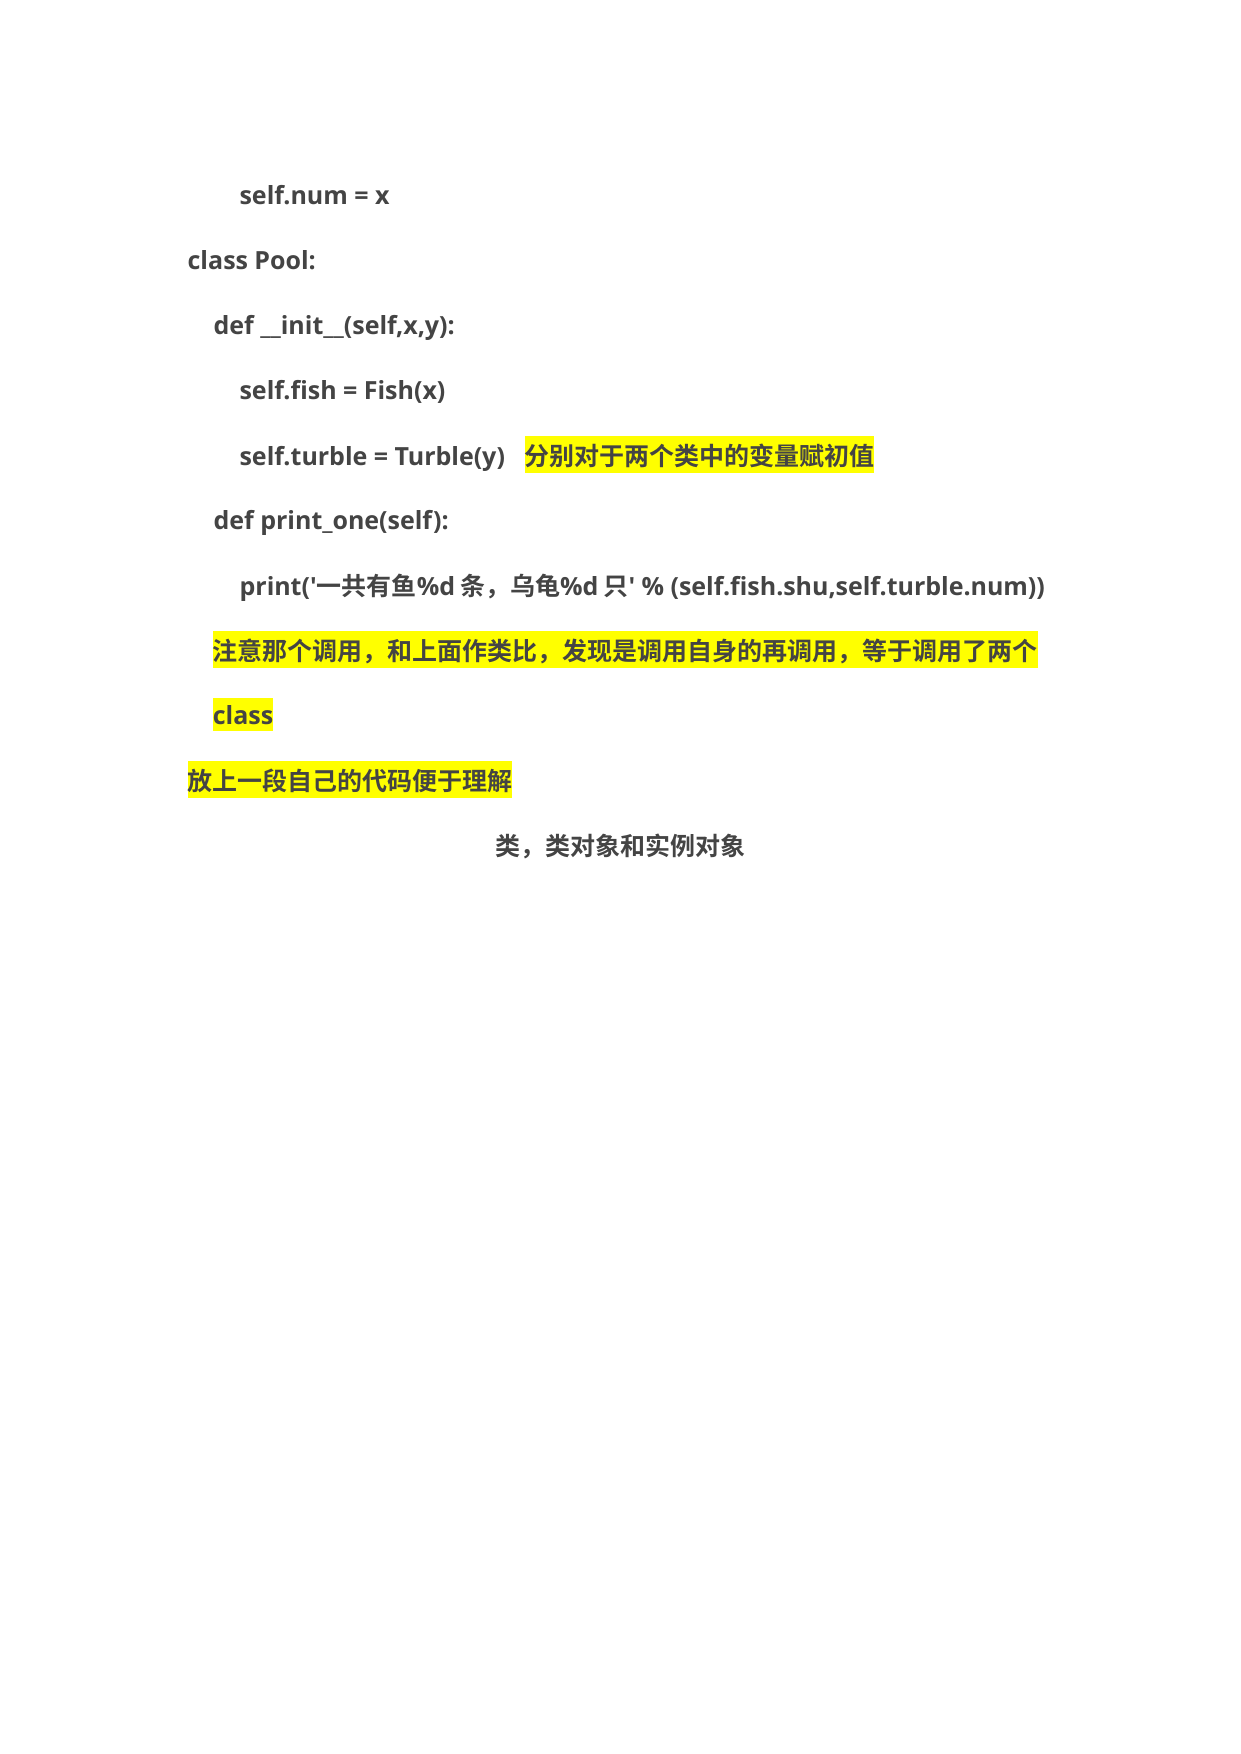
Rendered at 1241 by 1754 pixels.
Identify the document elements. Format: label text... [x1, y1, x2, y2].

text 放上一段自己的代码便于理解 [187, 747, 1053, 812]
text self.fish = Fish(x) [187, 357, 1053, 422]
text 类，类对象和实例对象 [187, 812, 1053, 877]
text def print_one(self): [187, 487, 1053, 552]
text self.turble = Turble(y) 分别对于两个类中的变量赋初值 [187, 422, 1053, 487]
text print('一共有鱼%d条，乌龟%d只' % (self.fish.shu,self.turble.num)) 注意那个调用，和上面作类比，发现是调用自身的再调用，等于调用了两个class [187, 552, 1053, 747]
text def __init__(self,x,y): [187, 292, 1053, 357]
text self.num = x [187, 162, 1053, 227]
text class Pool: [187, 227, 1053, 292]
